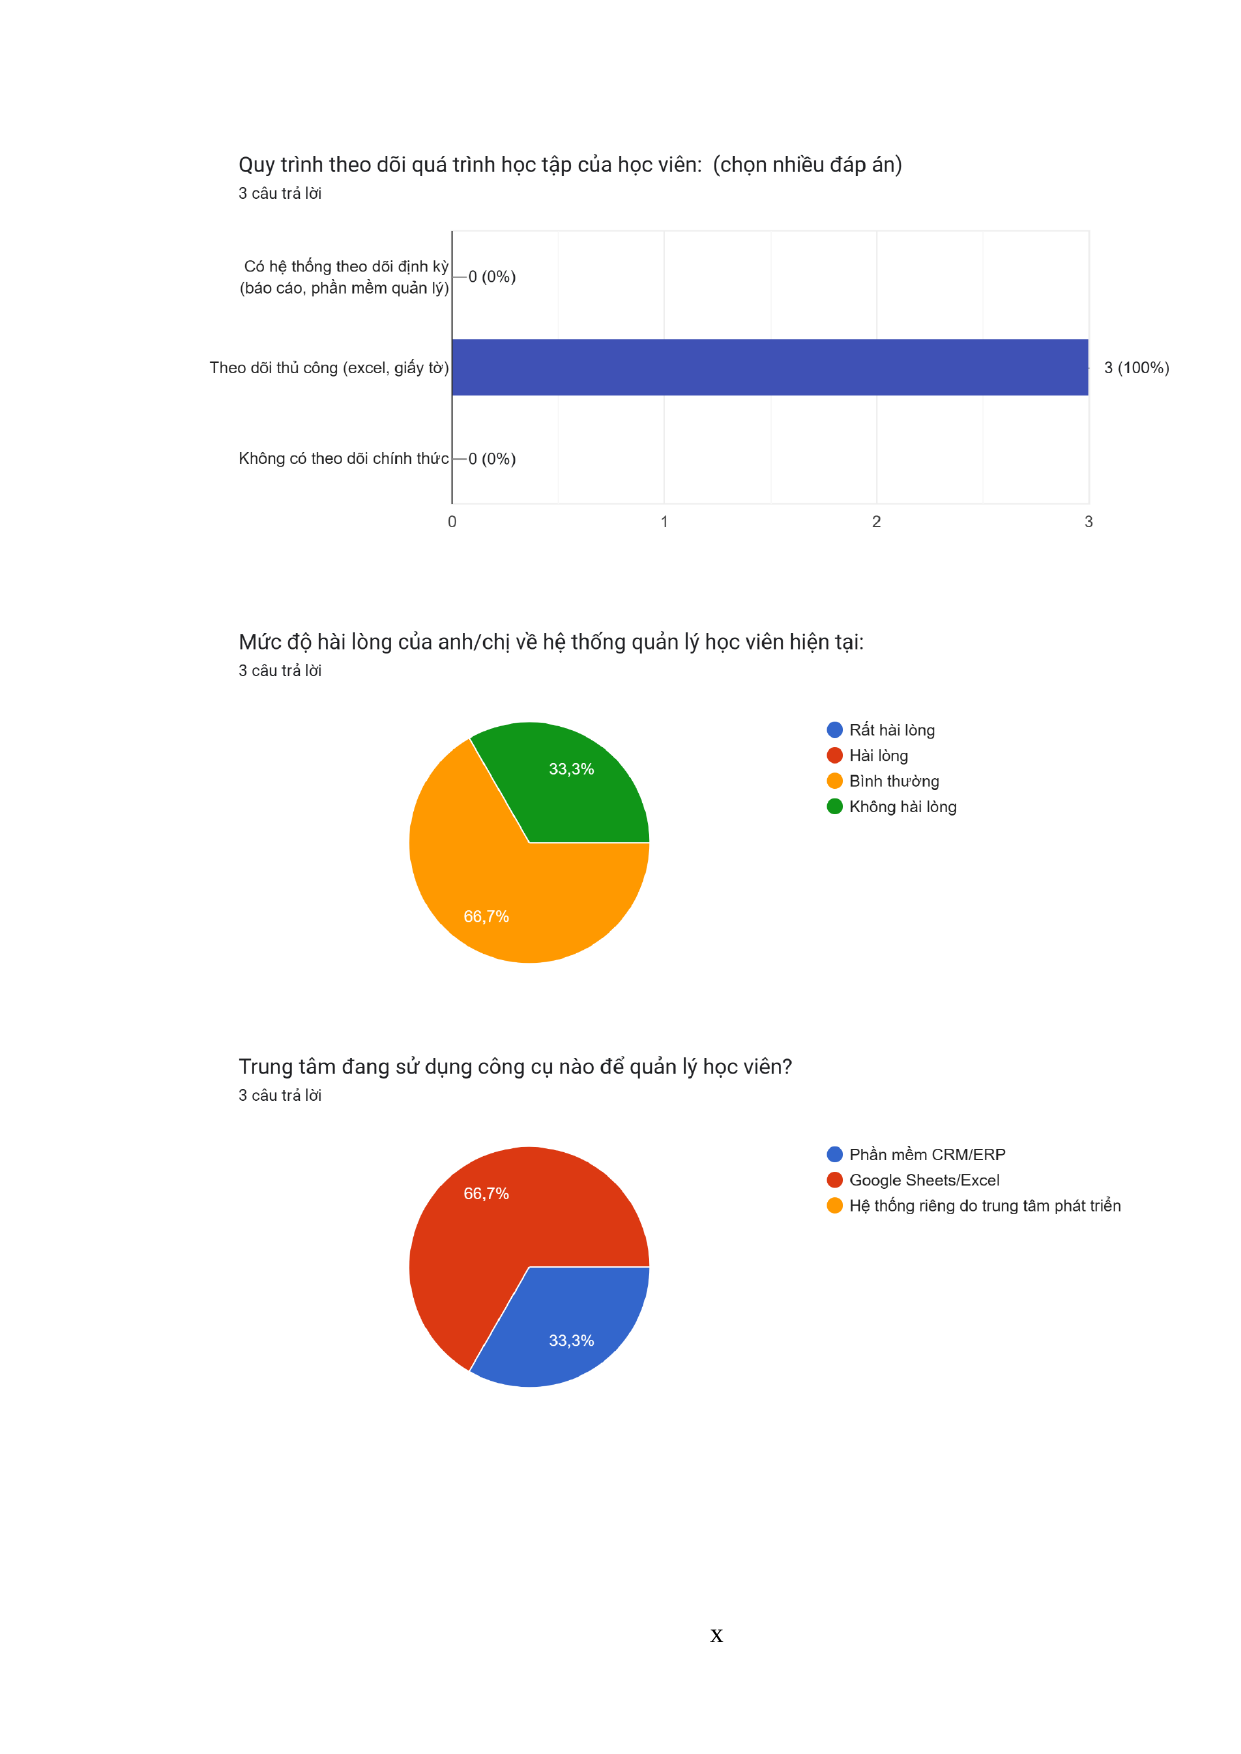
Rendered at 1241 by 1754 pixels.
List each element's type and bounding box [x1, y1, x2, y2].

picture [206, 118, 1187, 584]
picture [206, 596, 1187, 1009]
picture [206, 1020, 1187, 1433]
